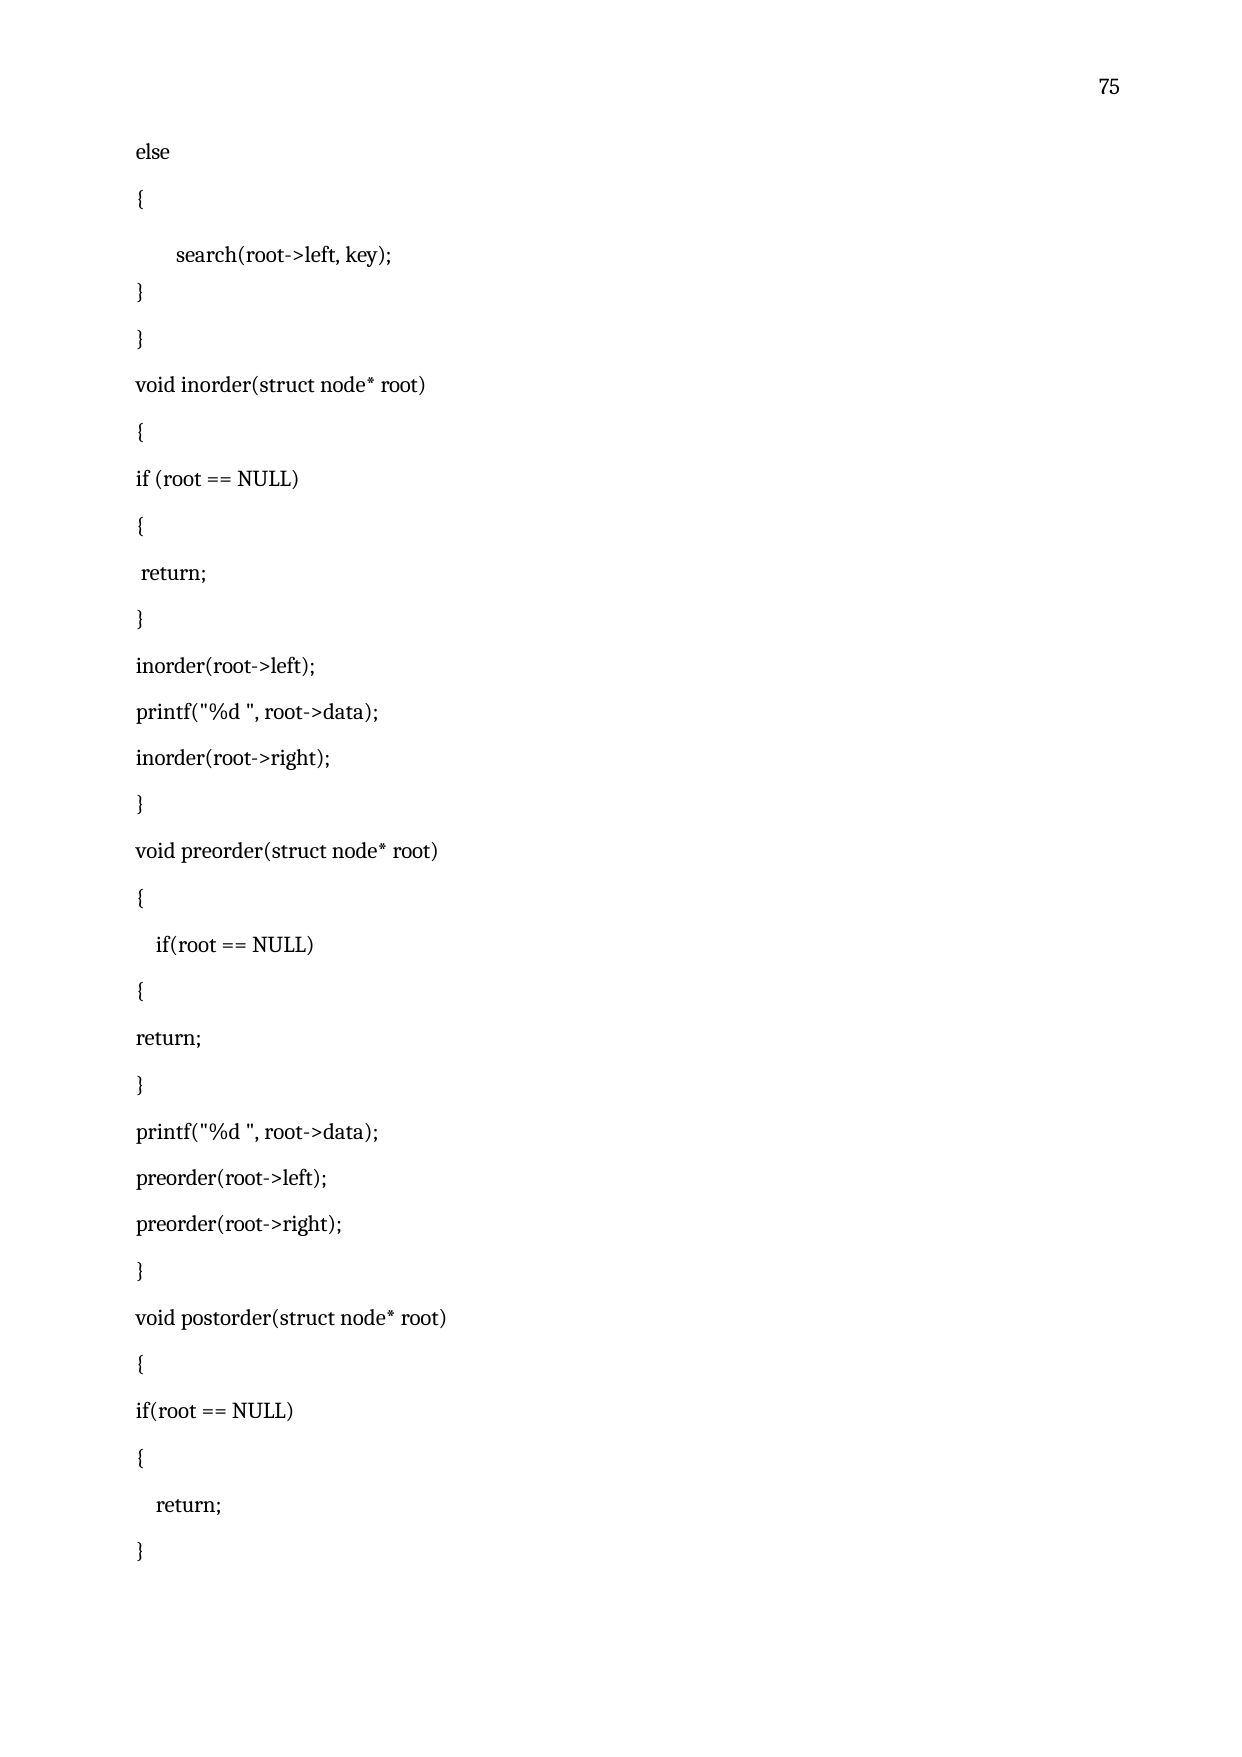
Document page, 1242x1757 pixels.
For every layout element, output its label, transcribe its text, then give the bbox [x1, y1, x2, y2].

text else [136, 139, 174, 165]
text } [136, 1072, 1160, 1098]
text } [136, 1538, 1160, 1564]
text } [136, 791, 1160, 818]
text { [136, 885, 1160, 911]
text } [136, 1257, 1160, 1284]
text return; [156, 1492, 1160, 1518]
text { [136, 186, 174, 212]
text { [136, 1351, 1160, 1377]
text search(root->left, key); [176, 242, 1160, 268]
text { [136, 419, 1160, 445]
text printf("%d ", root->data); preorder(root->left); preorder(root->right); [136, 1118, 387, 1237]
text if (root == NULL) [136, 466, 1160, 492]
text void postorder(struct node* root) [136, 1304, 1160, 1331]
text void preorder(struct node* root) [136, 838, 1160, 864]
text } [136, 325, 174, 352]
text { [136, 513, 1160, 539]
text if(root == NULL) [136, 1398, 1160, 1424]
text if(root == NULL) [156, 931, 1160, 958]
text void inorder(struct node* root) [136, 372, 1160, 398]
text } [136, 279, 174, 305]
text inorder(root->left); printf("%d ", root->data); inorder(root->right); [136, 653, 387, 771]
text } [136, 606, 1160, 632]
text { [136, 1444, 1160, 1471]
text { [136, 978, 1160, 1004]
text return; [141, 559, 1160, 586]
text return; [136, 1025, 1160, 1051]
